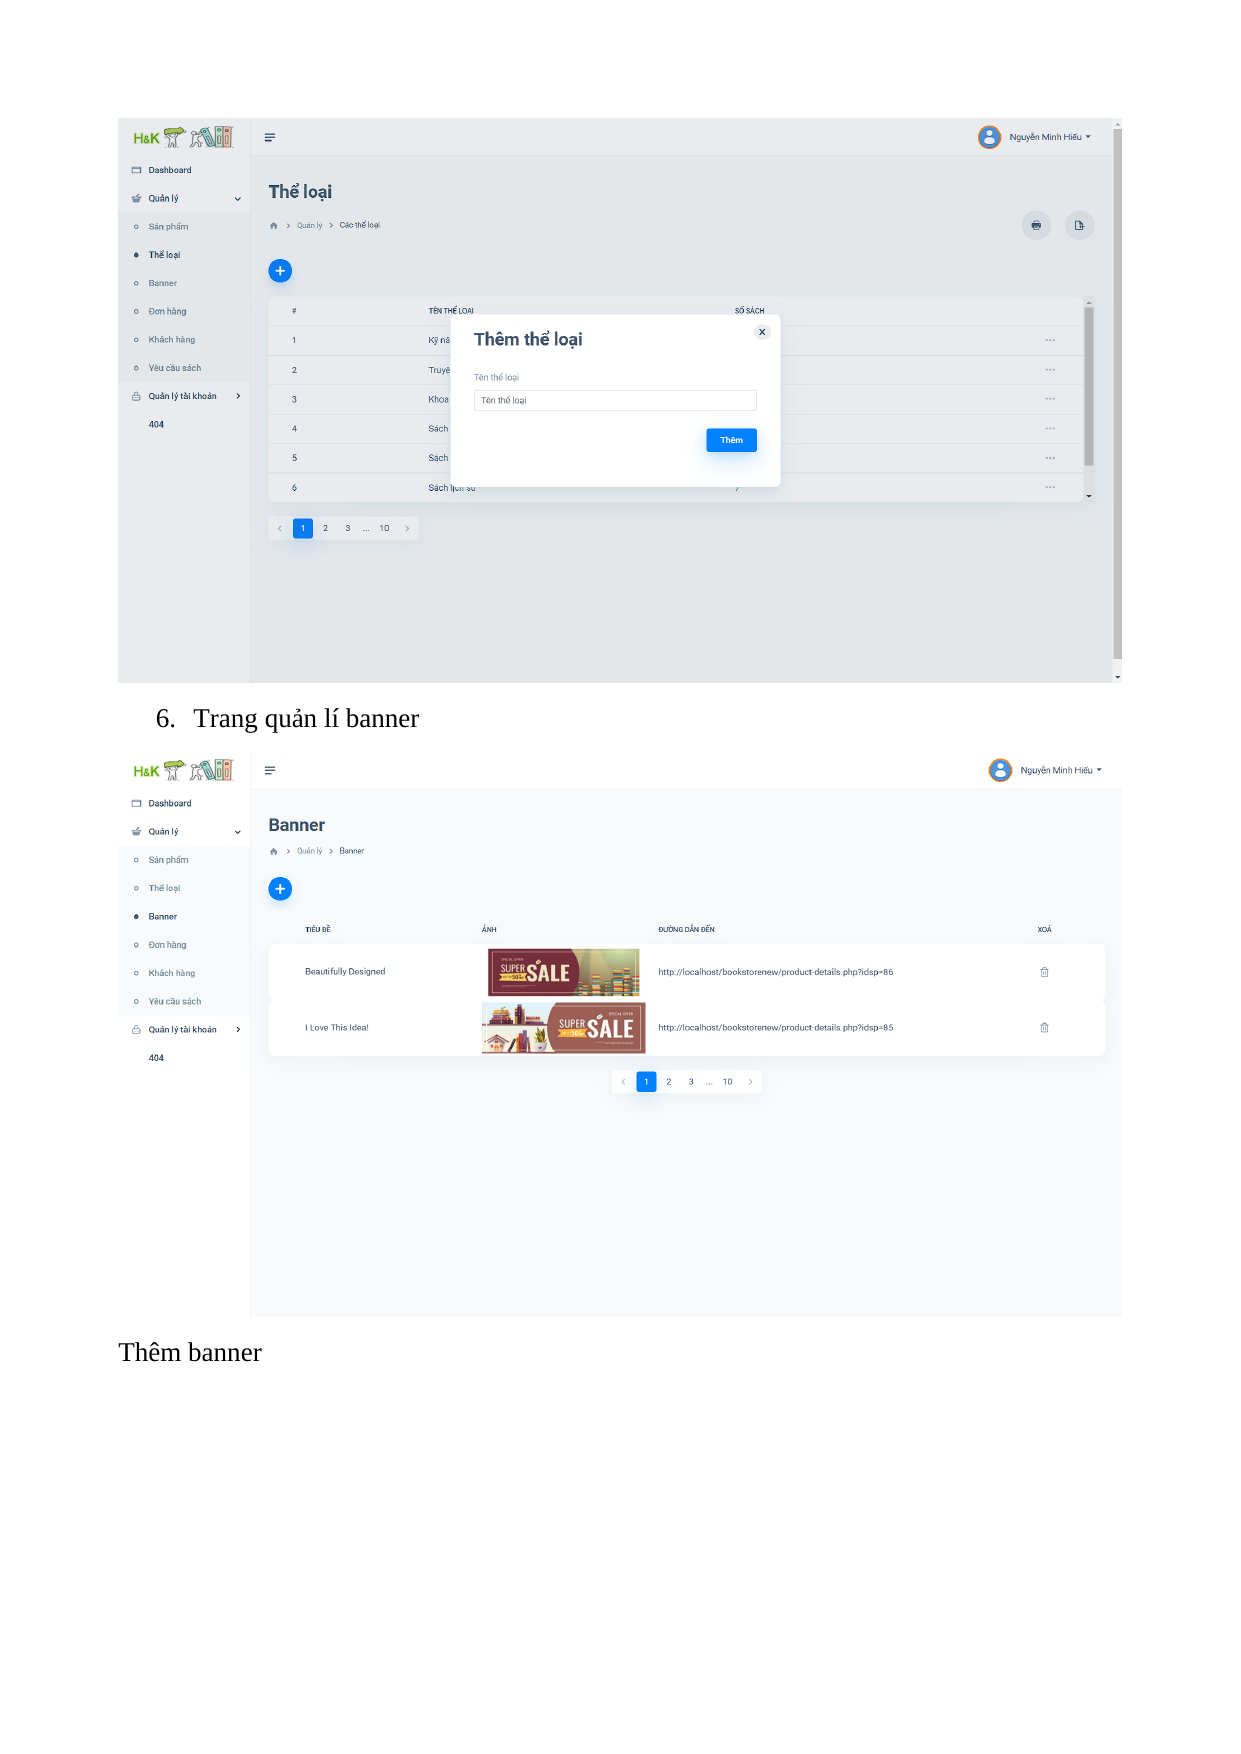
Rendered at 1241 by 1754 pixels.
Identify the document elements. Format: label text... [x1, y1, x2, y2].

text Thêm banner [118, 1336, 1122, 1367]
list Trang quản lí banner [156, 702, 1122, 733]
picture [118, 118, 1123, 683]
picture [118, 752, 1123, 1317]
